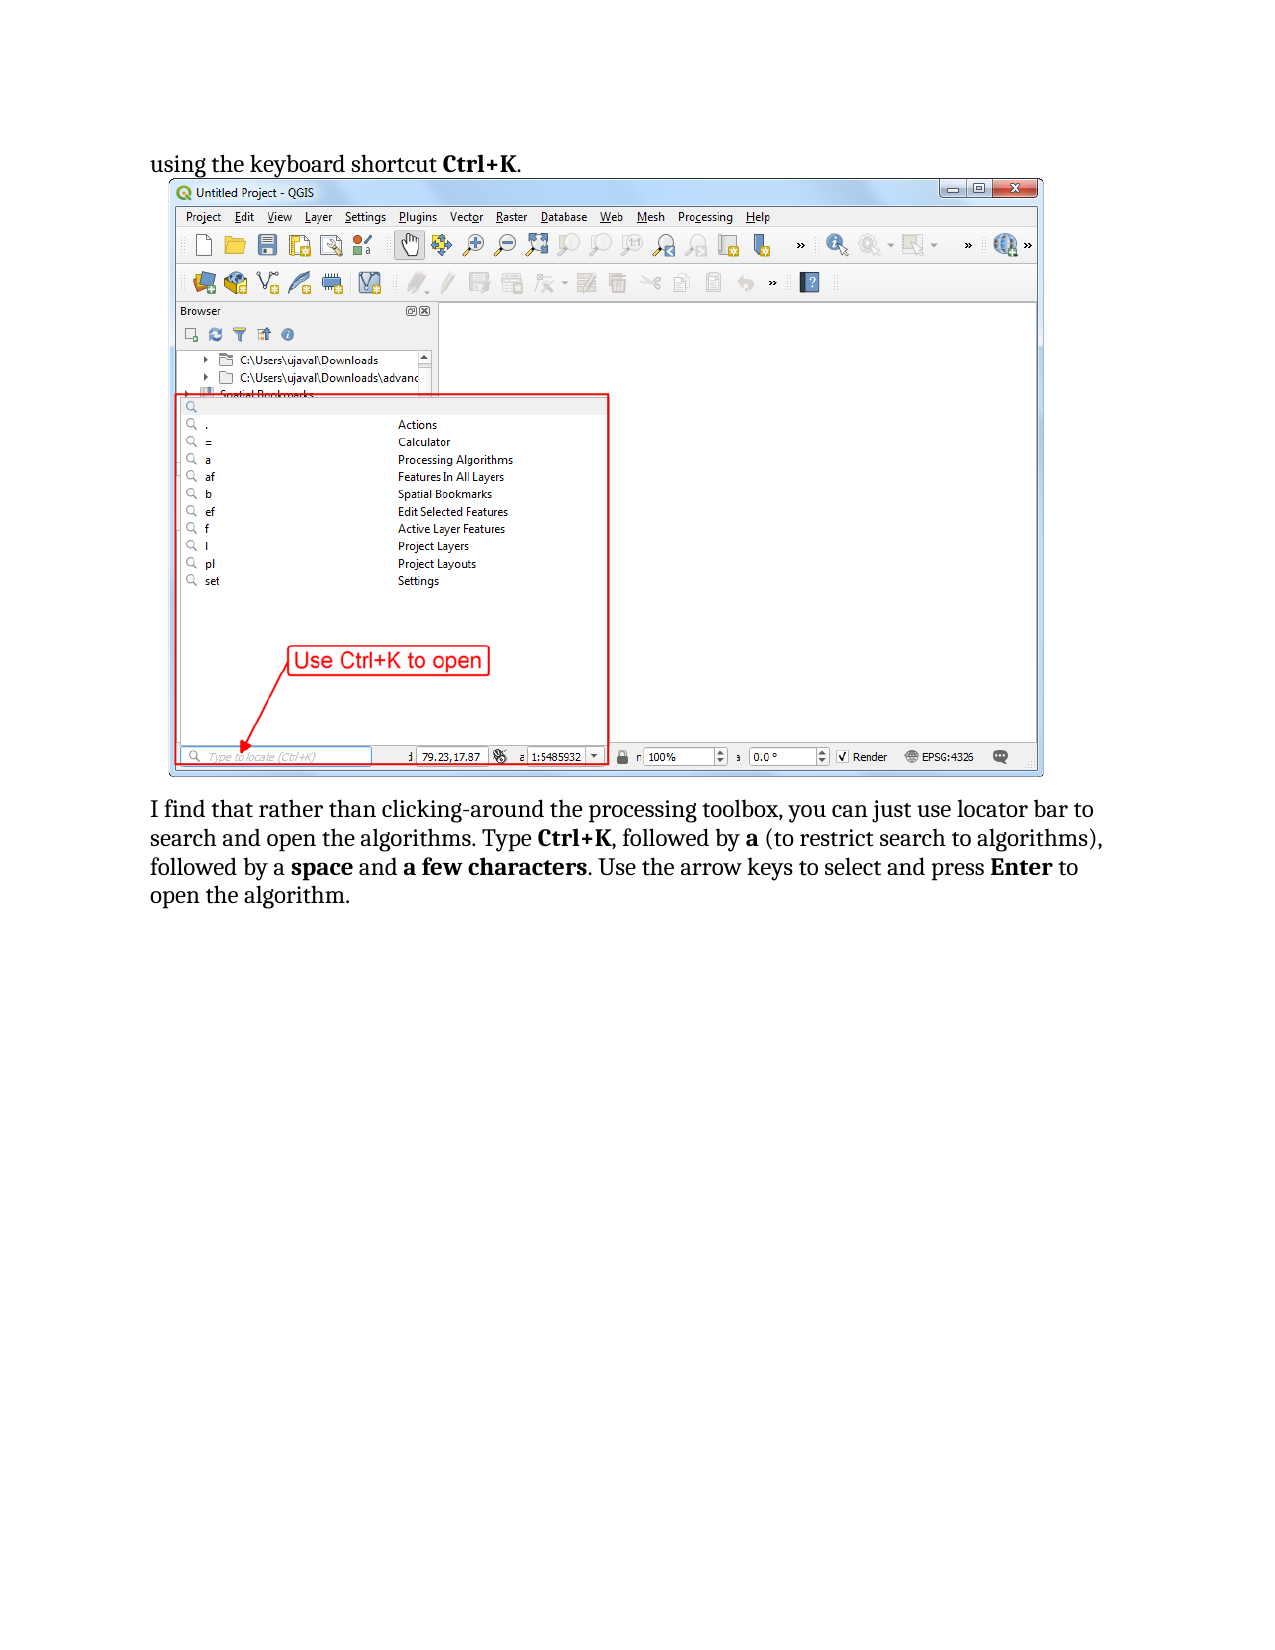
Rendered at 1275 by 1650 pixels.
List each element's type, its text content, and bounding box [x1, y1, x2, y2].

picture [168, 178, 1044, 777]
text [150, 150, 1125, 776]
text I find that rather than clicking-around the processing toolbox, you can just use locator bar to search and open the algorithms. Type Ctrl+K, followed by a (to restrict search to algorithms), followed by a space and a few characters. Use the arrow keys to select and press Enter to open the algorithm. [150, 795, 1125, 910]
